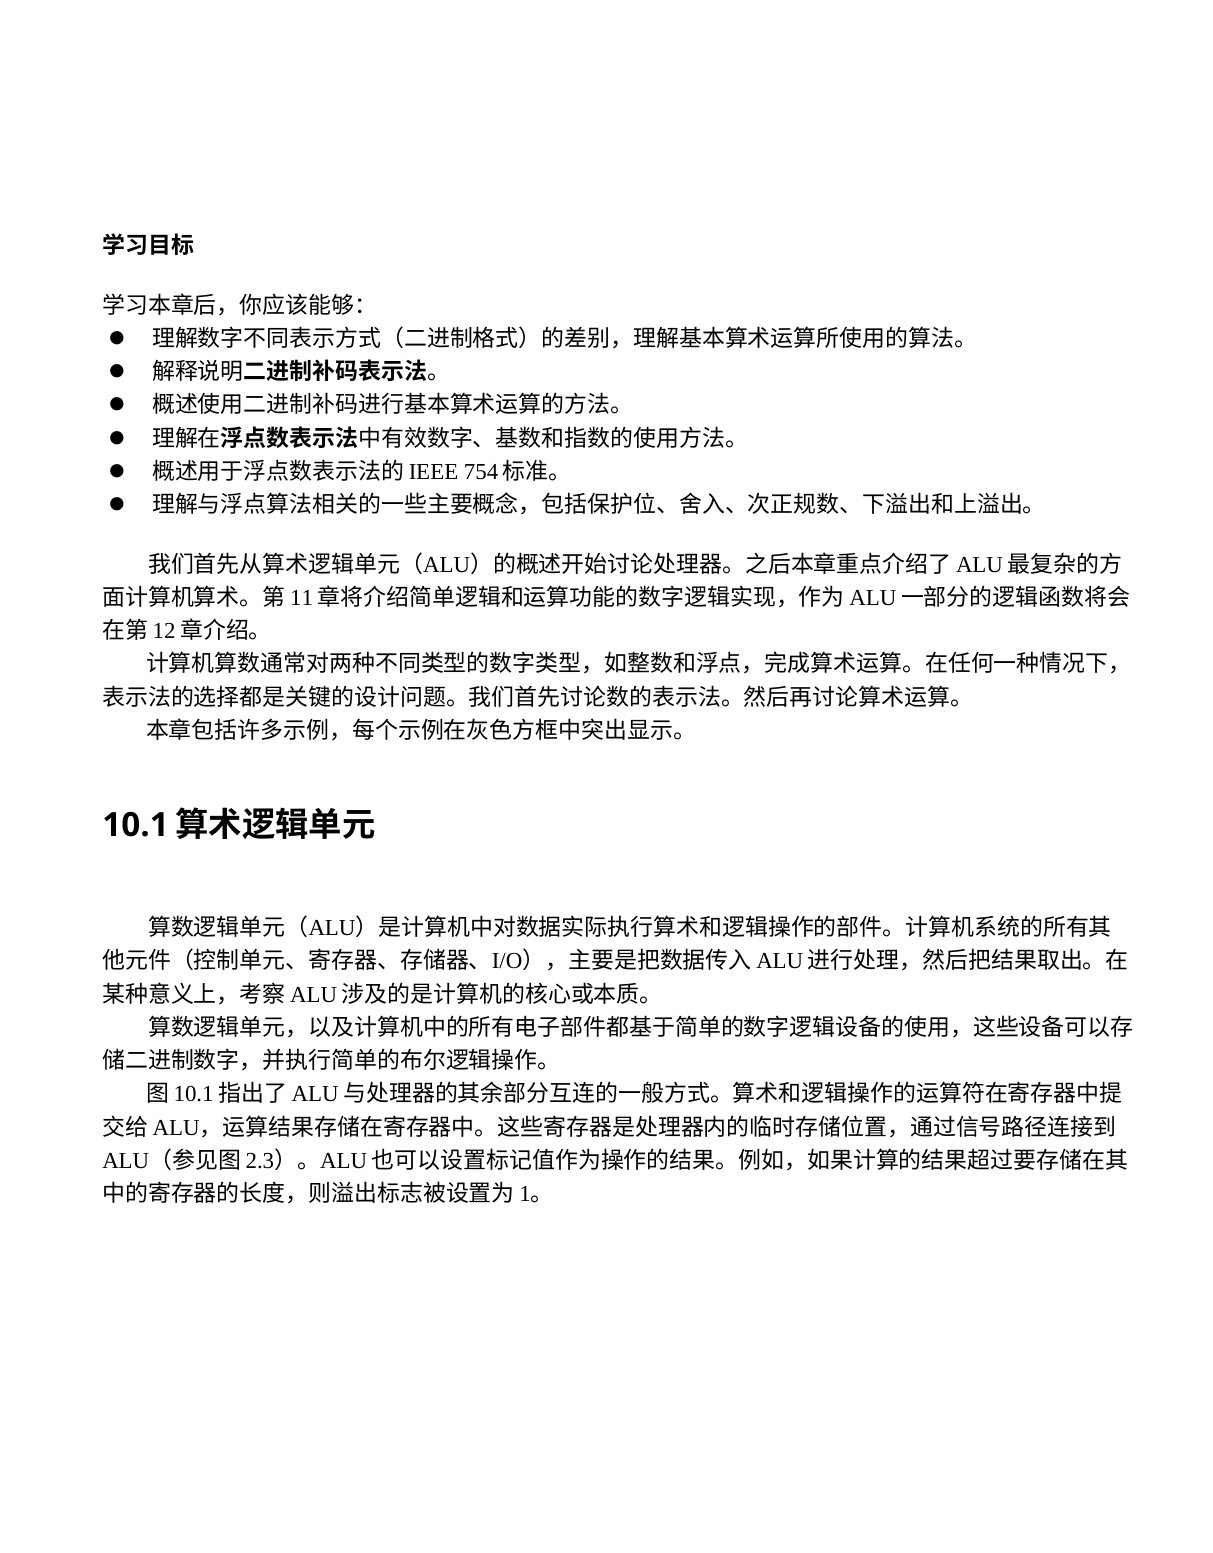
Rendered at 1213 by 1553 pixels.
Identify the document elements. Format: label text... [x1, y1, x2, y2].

subtitle 10.1算术逻辑单元 [102, 798, 1133, 847]
list 理解在浮点数表示法中有效数字、基数和指数的使用方法。 [108, 419, 1133, 453]
text 本章包括许多示例，每个示例在灰色方框中突出显示。 [102, 712, 1133, 745]
list 理解与浮点算法相关的一些主要概念，包括保护位、舍入、次正规数、下溢出和上溢出。 [108, 486, 1133, 519]
text 算数逻辑单元，以及计算机中的所有电子部件都基于简单的数字逻辑设备的使用，这些设备可以存储二进制数字，并执行简单的布尔逻辑操作。 [102, 1009, 1133, 1075]
text 学习目标 [102, 227, 1133, 260]
text 算数逻辑单元（ALU）是计算机中对数据实际执行算术和逻辑操作的部件。计算机系统的所有其他元件（控制单元、寄存器、存储器、I/O），主要是把数据传入ALU进行处理，然后把结果取出。在某种意义上，考察ALU涉及的是计算机的核心或本质。 [102, 909, 1133, 1009]
list 理解数字不同表示方式（二进制格式）的差别，理解基本算术运算所使用的算法。 [108, 320, 1133, 353]
list 解释说明二进制补码表示法。 [108, 353, 1133, 386]
list 概述用于浮点数表示法的IEEE 754标准。 [108, 453, 1133, 486]
text 学习本章后，你应该能够： [102, 286, 1133, 320]
text 图10.1指出了ALU与处理器的其余部分互连的一般方式。算术和逻辑操作的运算符在寄存器中提交给ALU，运算结果存储在寄存器中。这些寄存器是处理器内的临时存储位置，通过信号路径连接到ALU（参见图2.3）。ALU也可以设置标记值作为操作的结果。例如，如果计算的结果超过要存储在其中的寄存器的长度，则溢出标志被设置为1。 [102, 1075, 1133, 1208]
text 我们首先从算术逻辑单元（ALU）的概述开始讨论处理器。之后本章重点介绍了ALU最复杂的方面计算机算术。第11章将介绍简单逻辑和运算功能的数字逻辑实现，作为ALU一部分的逻辑函数将会在第12章介绍。 [102, 545, 1133, 645]
list 概述使用二进制补码进行基本算术运算的方法。 [108, 386, 1133, 419]
text 计算机算数通常对两种不同类型的数字类型，如整数和浮点，完成算术运算。在任何一种情况下，表示法的选择都是关键的设计问题。我们首先讨论数的表示法。然后再讨论算术运算。 [102, 645, 1133, 712]
